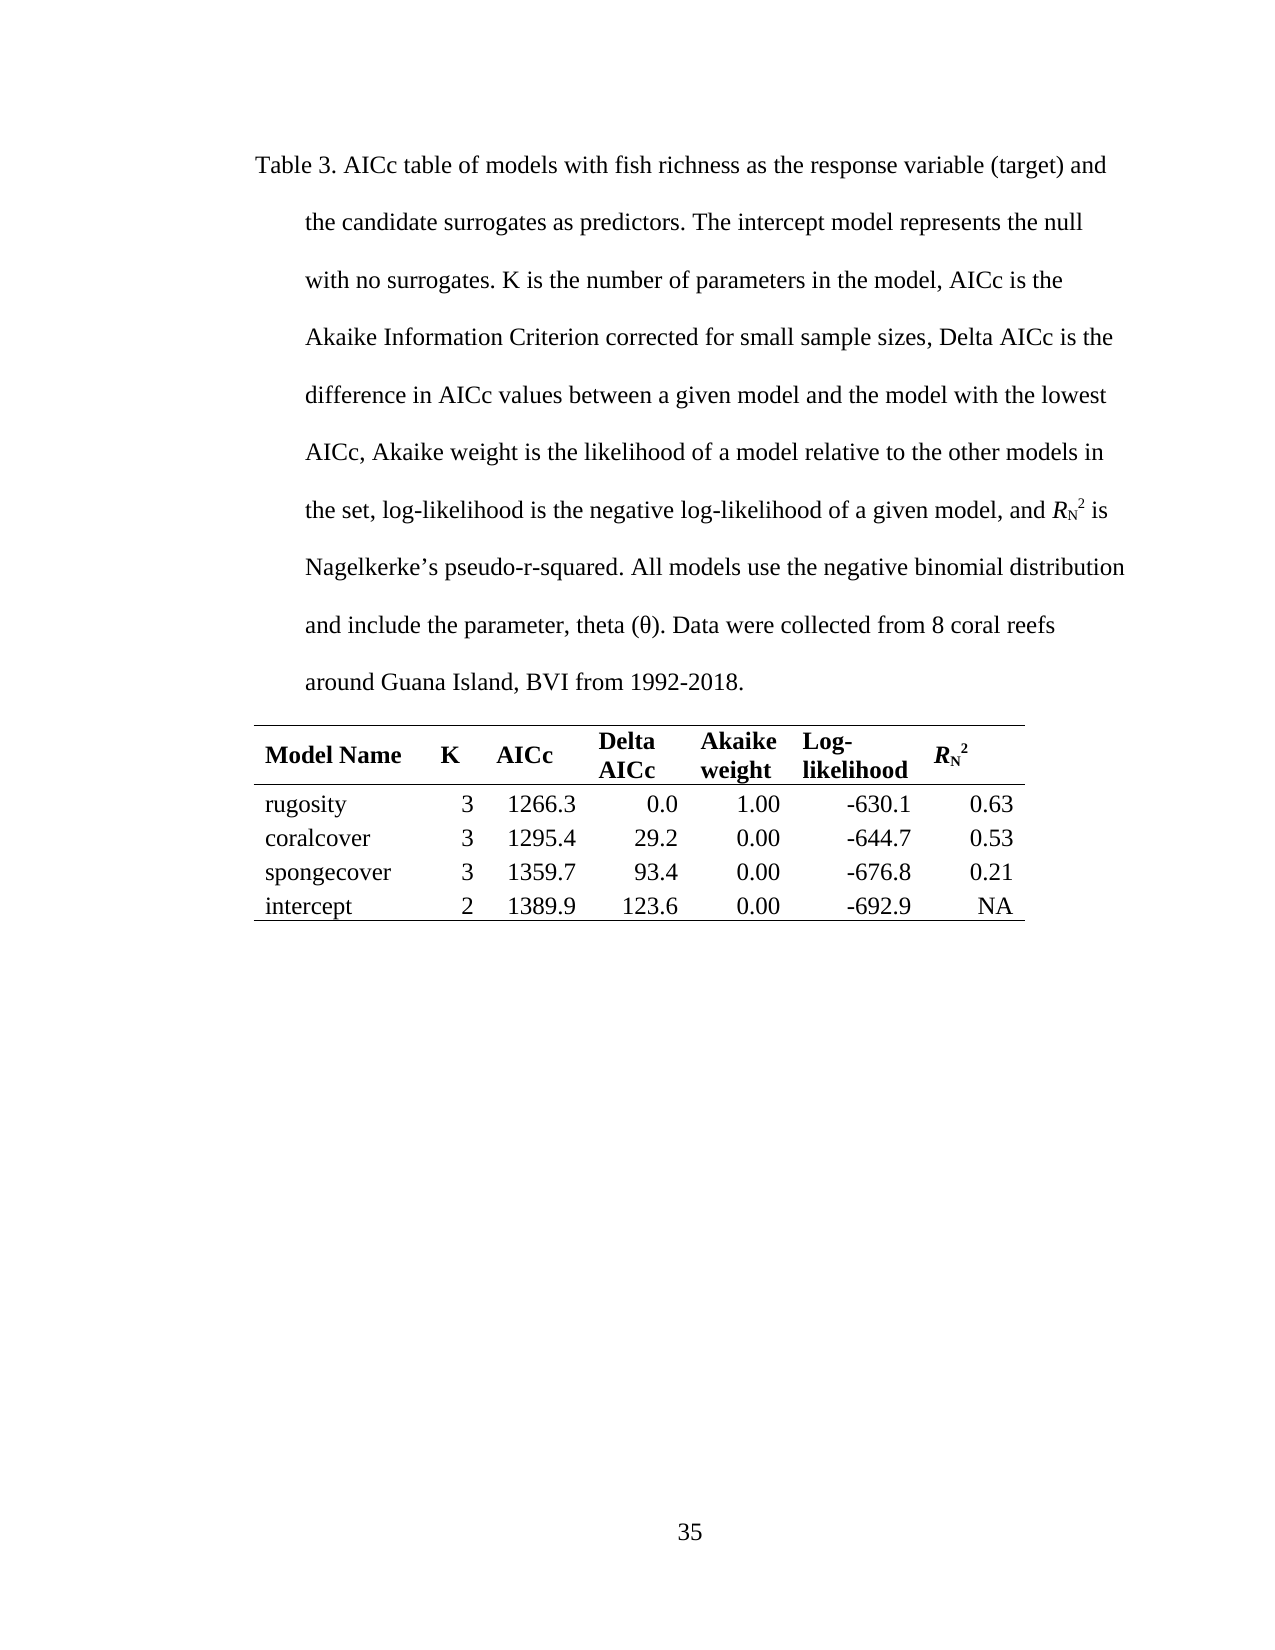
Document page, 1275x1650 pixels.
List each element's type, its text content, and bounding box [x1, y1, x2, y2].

table_header RN2 [922, 726, 1024, 783]
table_cell 3 [429, 785, 485, 818]
table_cell 0.63 [922, 785, 1024, 818]
table_cell spongecover [254, 852, 429, 886]
table_cell 1295.4 [485, 818, 587, 852]
table_cell rugosity [254, 785, 429, 818]
table_cell 3 [429, 818, 485, 852]
table_cell 1266.3 [485, 785, 587, 818]
table_cell 0.53 [922, 818, 1024, 852]
table_header Log-likelihood [791, 726, 922, 783]
table_cell -630.1 [791, 785, 922, 818]
table_cell -676.8 [791, 852, 922, 886]
table_cell 0.00 [689, 852, 791, 886]
table_cell 123.6 [587, 886, 689, 920]
table_cell intercept [254, 886, 429, 920]
table_cell 3 [429, 852, 485, 886]
table_cell 1389.9 [485, 886, 587, 920]
table_header Delta AICc [587, 726, 689, 783]
table_cell 1359.7 [485, 852, 587, 886]
table_cell 1.00 [689, 785, 791, 818]
table_cell 0.0 [587, 785, 689, 818]
subtitle Table 3. AICc table of models with fish richness as the response variable (target) and the candidate surrogates as predictors. The intercept model represents the null with no surrogates. K is the number of parameters in the model, AICc is the Akaike Information Criterion corrected for small sample sizes, Delta AICc is the difference in AICc values between a given model and the model with the lowest AICc, Akaike weight is the likelihood of a model relative to the other models in the set, log-likelihood is the negative log-likelihood of a given model, and RN2 is Nagelkerke’s pseudo-r-squared. All models use the negative binomial distribution and include the parameter, theta (θ). Data were collected from 8 coral reefs around Guana Island, BVI from 1992-2018. [255, 150, 1125, 696]
table_cell 2 [429, 886, 485, 920]
table_cell NA [922, 886, 1024, 920]
table_cell 0.00 [689, 818, 791, 852]
table_cell coralcover [254, 818, 429, 852]
table_cell -644.7 [791, 818, 922, 852]
table_header K [429, 726, 485, 783]
table_header Model Name [254, 726, 429, 783]
table_cell 0.21 [922, 852, 1024, 886]
table_header AICc [485, 726, 587, 783]
table_cell 29.2 [587, 818, 689, 852]
table_header Akaike weight [689, 726, 791, 783]
table_cell -692.9 [791, 886, 922, 920]
table_cell 93.4 [587, 852, 689, 886]
table_cell 0.00 [689, 886, 791, 920]
